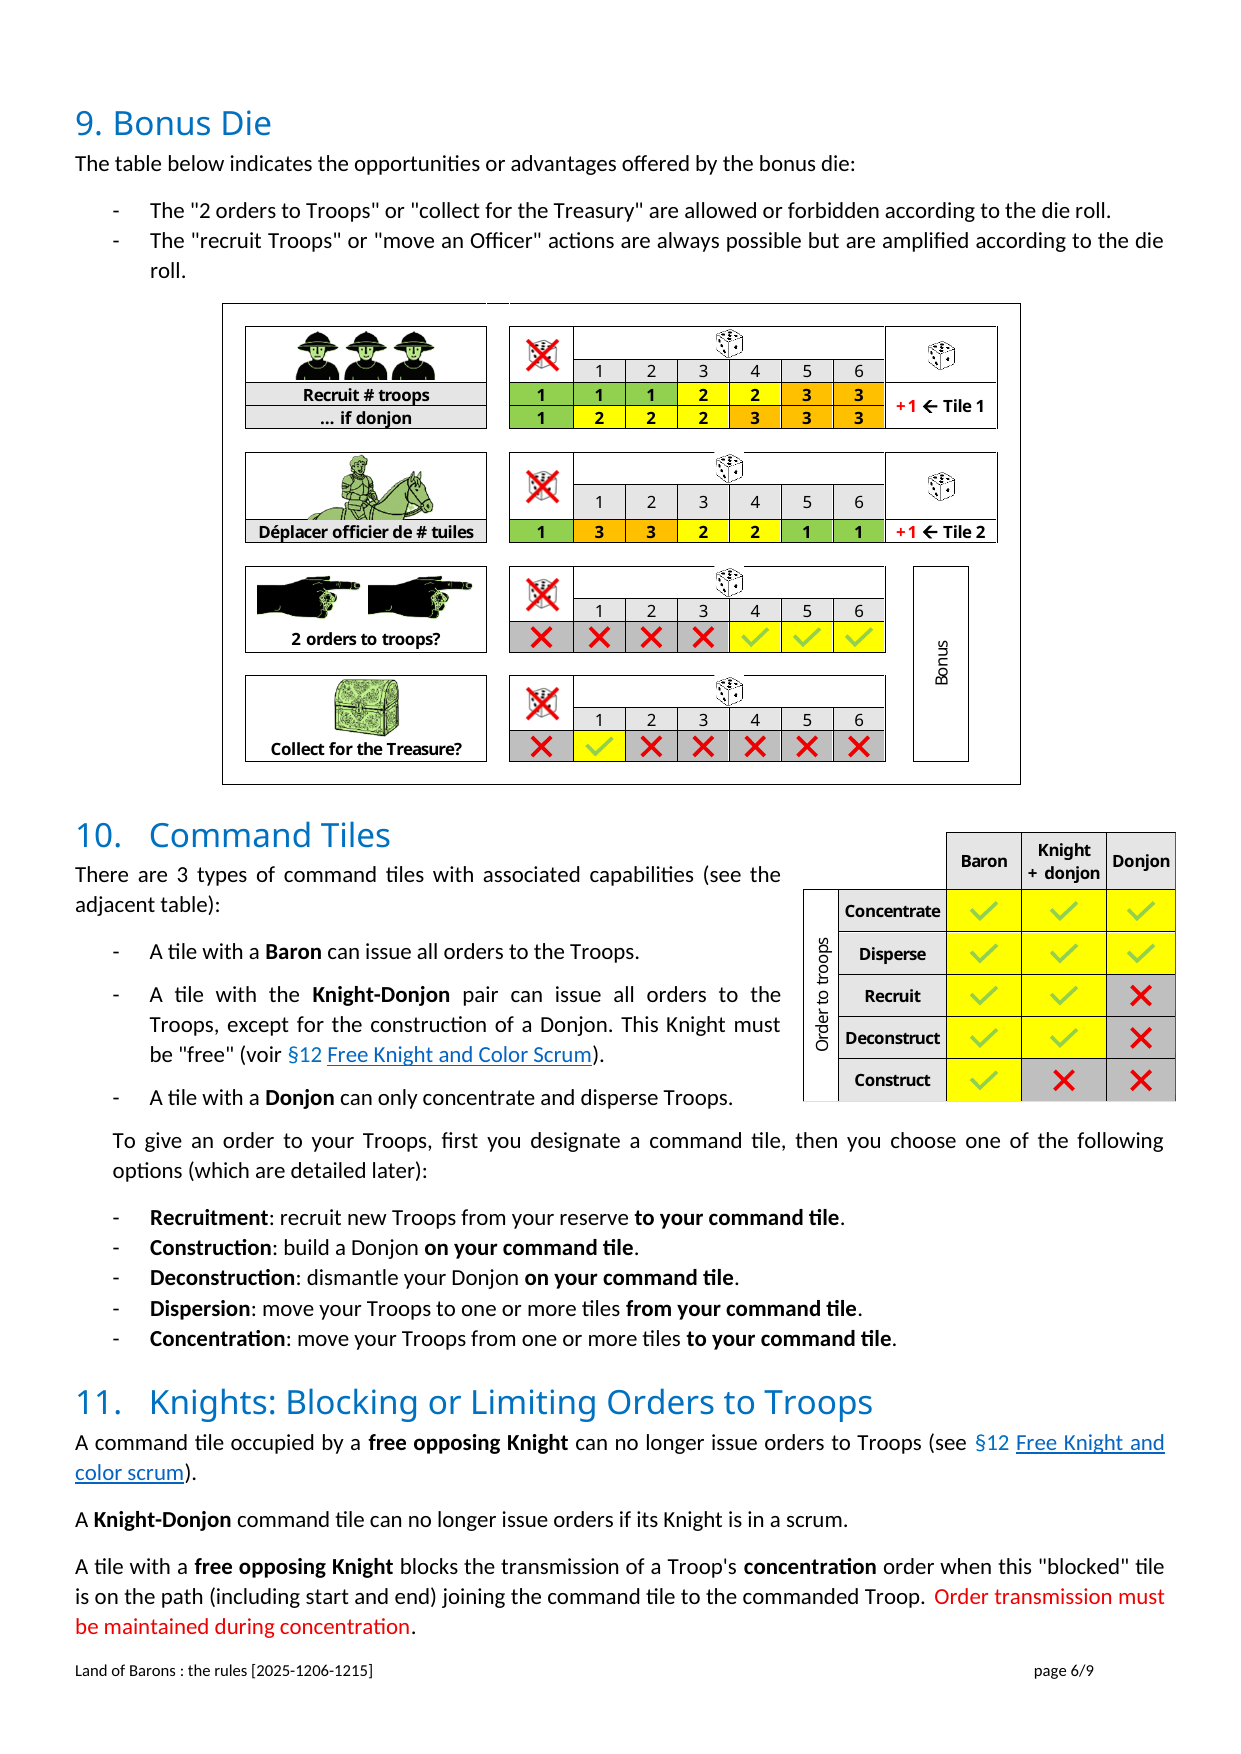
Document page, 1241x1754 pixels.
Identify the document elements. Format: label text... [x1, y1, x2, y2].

text A Knight-Donjon command tile can no longer issue orders if its Knight is in a scrum. [75, 1505, 1165, 1533]
text A tile with a free opposing Knight blocks the transmission of a Troop's concentration order when this "blocked" tile is on the path (including start and end) joining the command tile to the commanded Troop. Order transmission must be maintained during concentration. [75, 1552, 1165, 1640]
subtitle Bonus Die [75, 100, 1165, 145]
text The table below indicates the opportunities or advantages offered by the bonus die: [75, 149, 1165, 177]
list The "recruit Troops" or "move an Officer" actions are always possible but are amplified according to the die roll. [112, 226, 1165, 284]
list A tile with the Knight-Donjon pair can issue all orders to the Troops, except for the construction of a Donjon. This Knight must be "free" (voir §12 Free Knight and Color Scrum). [112, 980, 803, 1068]
list A tile with a Donjon can only concentrate and disperse Troops. [112, 1083, 1165, 1111]
text A command tile occupied by a free opposing Knight can no longer issue orders to Troops (see §12 Free Knight and color scrum). [75, 1428, 1165, 1486]
list Concentration: move your Troops from one or more tiles to your command tile. [112, 1324, 1165, 1352]
list The "2 orders to Troops" or "collect for the Treasury" are allowed or forbidden according to the die roll. [112, 196, 1165, 224]
text To give an order to your Troops, first you designate a command tile, then you choose one of the following options (which are detailed later): [112, 1126, 1165, 1184]
list Deconstruction: dismantle your Donjon on your command tile. [112, 1263, 1165, 1291]
list Dispersion: move your Troops to one or more tiles from your command tile. [112, 1294, 1165, 1322]
list Construction: build a Donjon on your command tile. [112, 1233, 1165, 1261]
subtitle Command Tiles [75, 811, 1165, 857]
list Recruitment: recruit new Troops from your reserve to your command tile. [112, 1203, 1165, 1231]
list A tile with a Baron can issue all orders to the Troops. [112, 937, 803, 965]
subtitle Knights: Blocking or Limiting Orders to Troops [75, 1379, 1165, 1424]
text There are 3 types of command tiles with associated capabilities (see the adjacent table): [75, 860, 946, 918]
